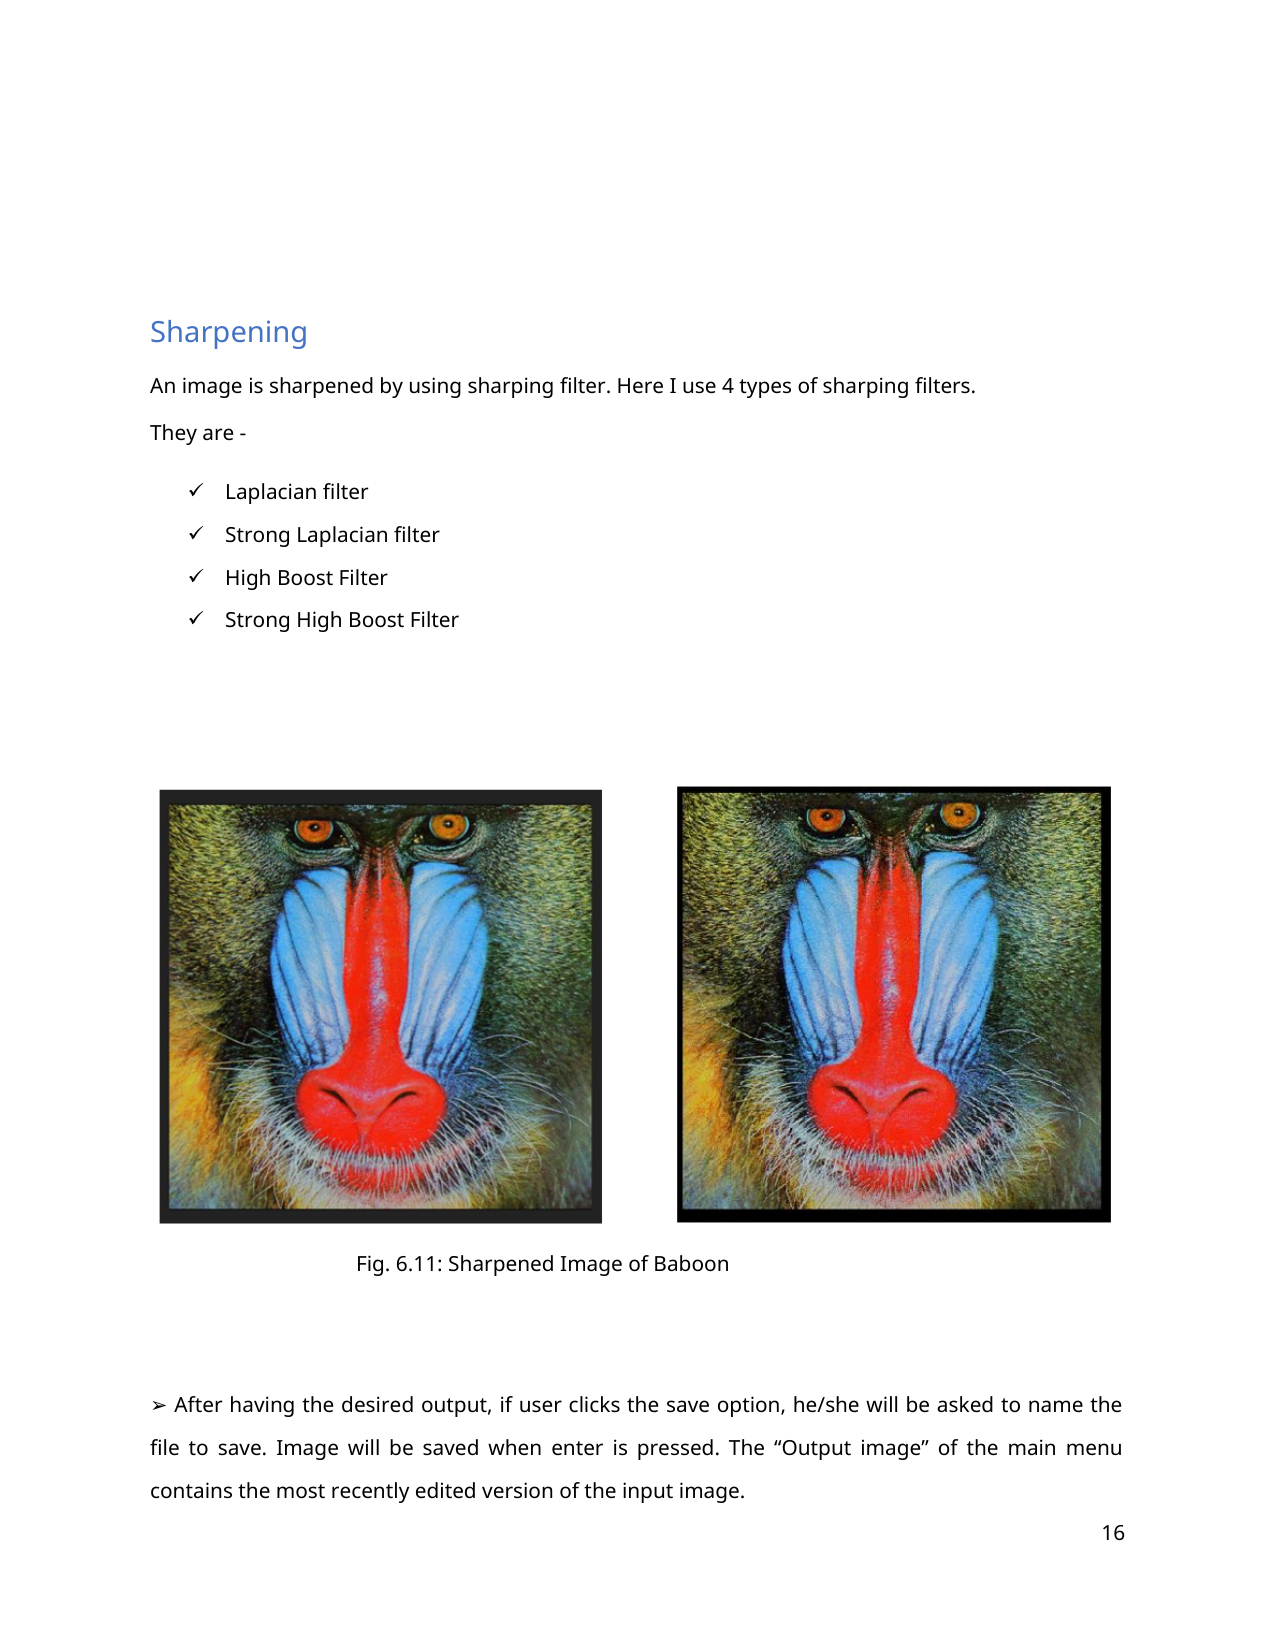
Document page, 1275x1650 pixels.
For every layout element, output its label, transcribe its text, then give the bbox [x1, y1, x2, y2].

list Strong Laplacian filter [187, 520, 1125, 548]
text Fig. 6.11: Sharpened Image of Baboon [150, 1249, 1125, 1277]
picture [150, 778, 1125, 1230]
text An image is sharpened by using sharping filter. Here I use 4 types of sharping filters. [150, 371, 1125, 399]
list Strong High Boost Filter [187, 605, 1125, 634]
text Sharpening [150, 311, 1125, 351]
text They are - [150, 418, 1125, 447]
list High Boost Filter [187, 563, 1125, 591]
text ➢ After having the desired output, if user clicks the save option, he/she will be asked to name the file to save. Image will be saved when enter is pressed. The “Output image” of the main menu contains the most recently edited version of the input image. [150, 1391, 1125, 1504]
list Laplacian filter [187, 477, 1125, 506]
